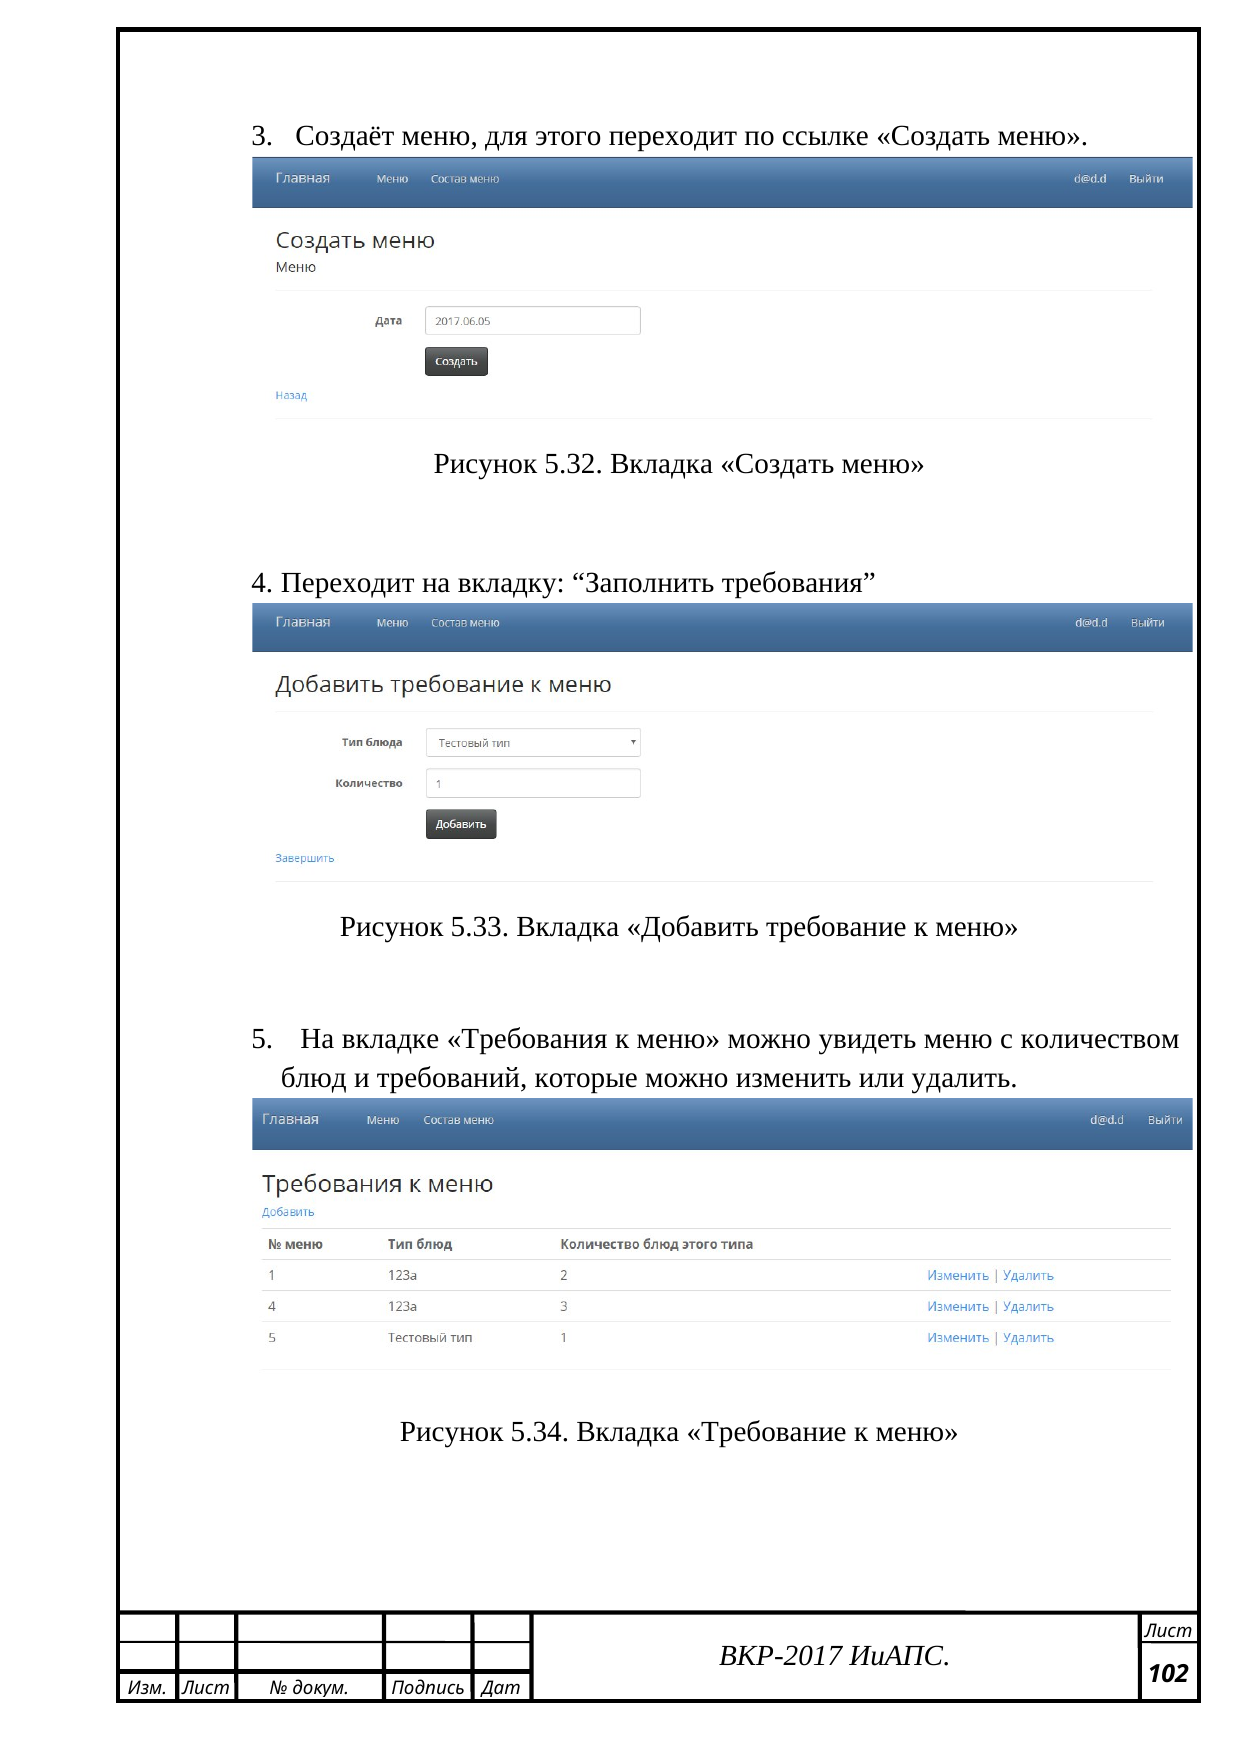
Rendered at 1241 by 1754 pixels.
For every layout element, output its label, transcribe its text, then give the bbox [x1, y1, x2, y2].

picture [252, 156, 1193, 422]
list На вкладке «Требования к меню» можно увидеть меню с количеством блюд и требований, которые можно изменить или удалить. [251, 1021, 1181, 1093]
text Рисунок 5.32. Вкладка «Создать меню» [177, 447, 1181, 480]
list Переходит на вкладку: “Заполнить требования” [251, 565, 1181, 599]
picture [252, 1098, 1193, 1389]
text Рисунок 5.33. Вкладка «Добавить требование к меню» [177, 909, 1181, 943]
list Создаёт меню, для этого переходит по ссылке «Создать меню». [251, 118, 1181, 152]
text Рисунок 5.34. Вкладка «Требование к меню» [177, 1414, 1181, 1447]
picture [252, 603, 1193, 884]
